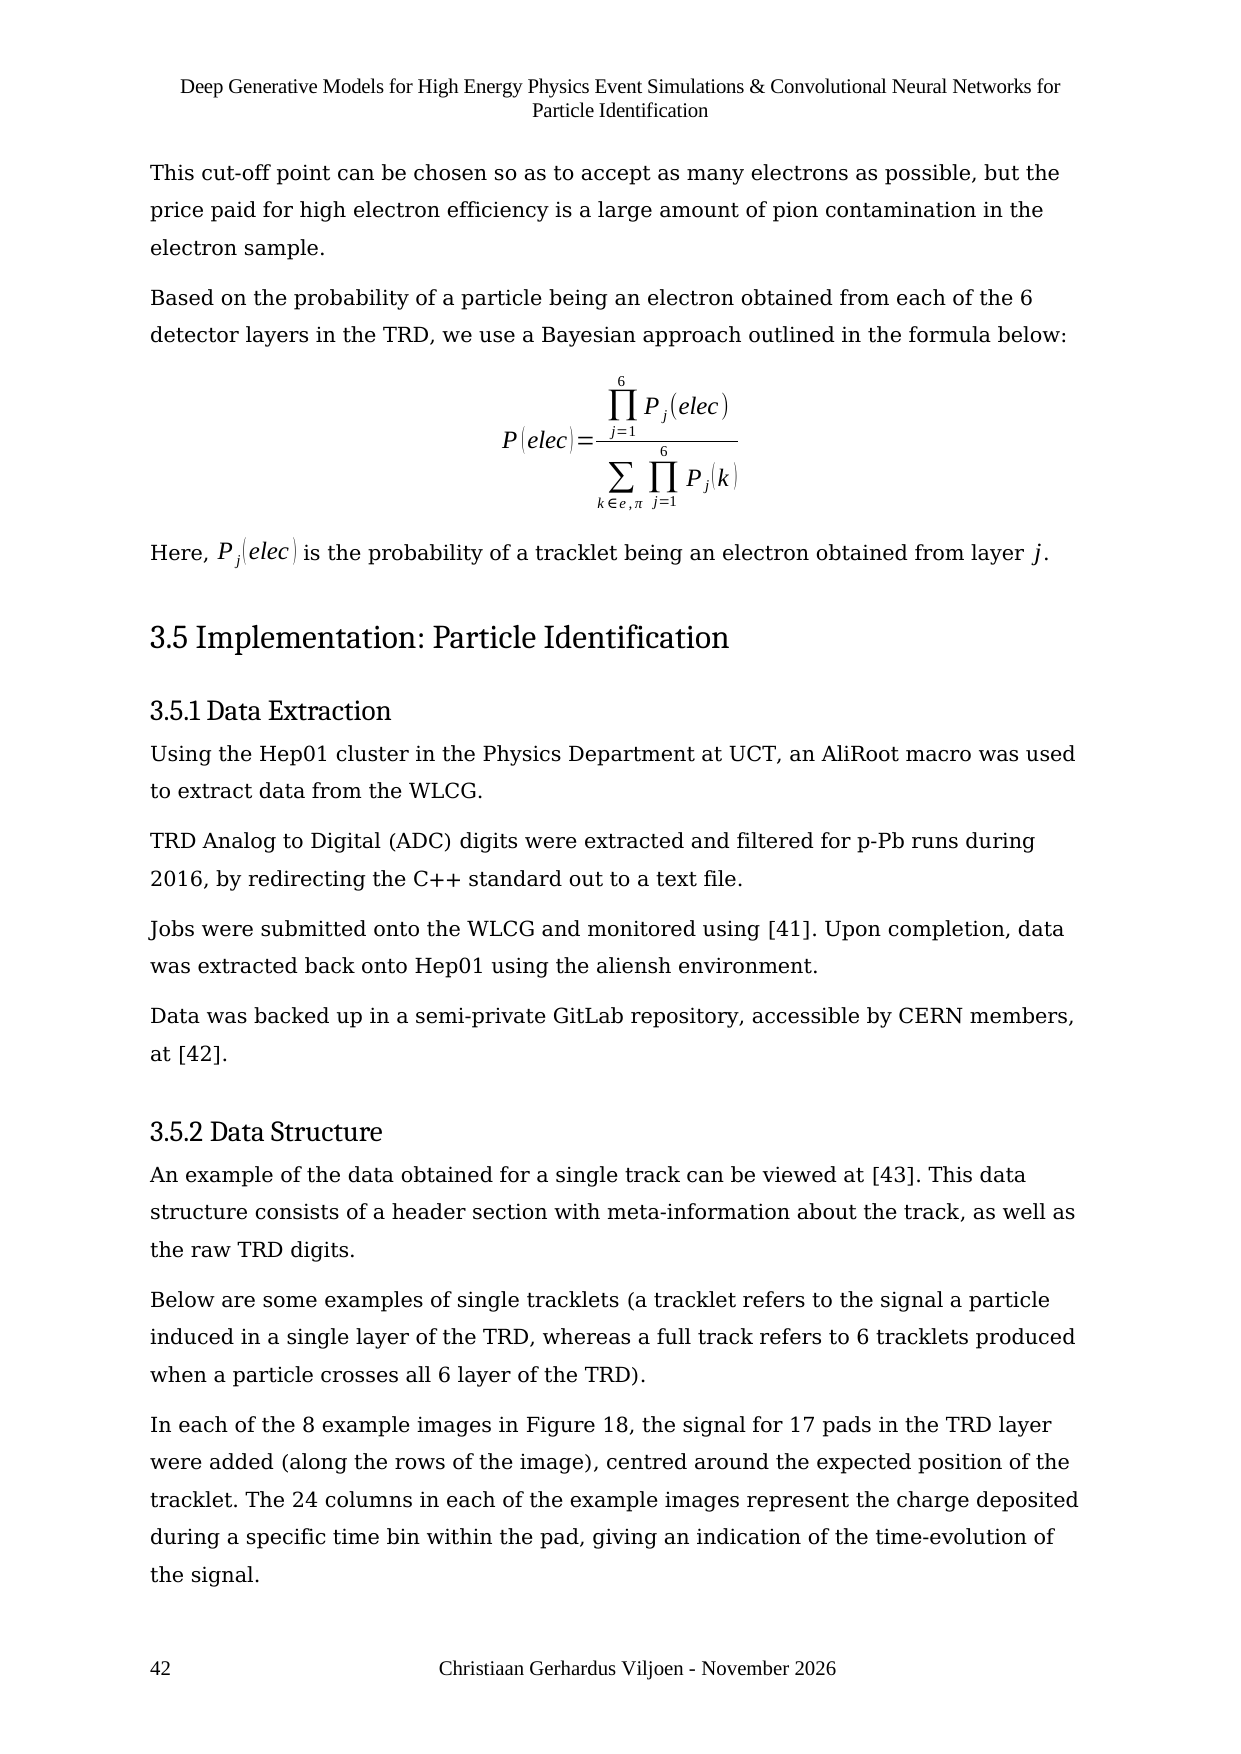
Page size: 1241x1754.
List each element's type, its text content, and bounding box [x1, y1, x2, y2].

text TRD Analog to Digital (ADC) digits were extracted and filtered for p-Pb runs during 2016, by redirecting the C++ standard out to a text file. [150, 828, 1090, 890]
subtitle Data Extraction [150, 694, 1090, 728]
text An example of the data obtained for a single track can be viewed at . This data structure consists of a header section with meta-information about the track, as well as the raw TRD digits. [150, 1161, 1090, 1261]
text Data was backed up in a semi-private GitLab repository, accessible by CERN members, at . [150, 1003, 1090, 1065]
subtitle Data Structure [150, 1115, 1090, 1149]
text Below are some examples of single tracklets (a tracklet refers to the signal a particle induced in a single layer of the TRD, whereas a full track refers to 6 tracklets produced when a particle crosses all 6 layer of the TRD). [150, 1286, 1090, 1386]
subtitle Implementation: Particle Identification [150, 618, 1090, 657]
text Using the Hep01 cluster in the Physics Department at UCT, an AliRoot macro was used to extract data from the WLCG. [150, 740, 1090, 803]
text Here, is the probability of a tracklet being an electron obtained from layer . [150, 536, 1090, 568]
text This cut-off point can be chosen so as to accept as many electrons as possible, but the price paid for high electron efficiency is a large amount of pion contamination in the electron sample. [150, 159, 1090, 259]
text Based on the probability of a particle being an electron obtained from each of the 6 detector layers in the TRD, we use a Bayesian approach outlined in the formula below: [150, 284, 1090, 347]
text Jobs were submitted onto the WLCG and monitored using . Upon completion, data was extracted back onto Hep01 using the aliensh environment. [150, 915, 1090, 978]
text In each of the 8 example images in Figure 18, the signal for 17 pads in the TRD layer were added (along the rows of the image), centred around the expected position of the tracklet. The 24 columns in each of the example images represent the charge deposited during a specific time bin within the pad, giving an indication of the time-evolution of the signal. [150, 1411, 1090, 1586]
